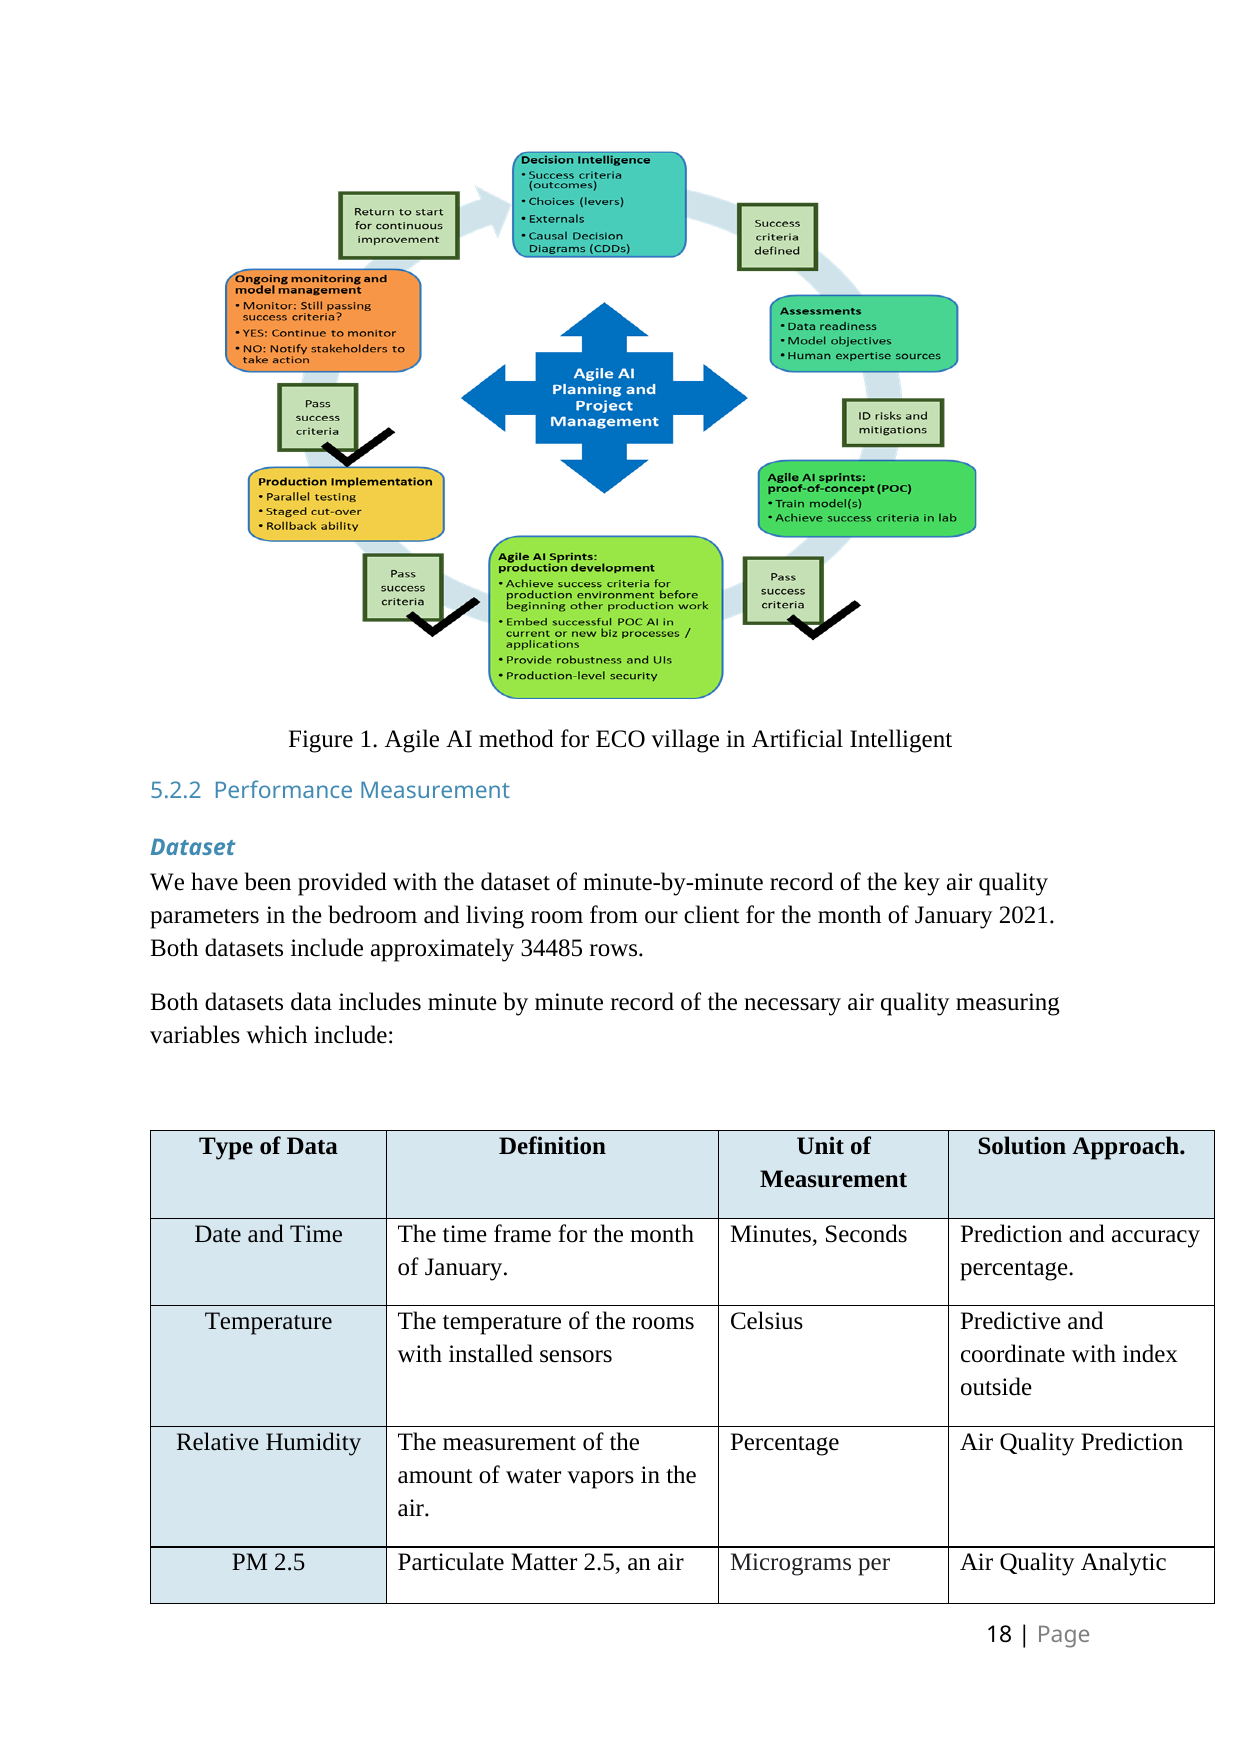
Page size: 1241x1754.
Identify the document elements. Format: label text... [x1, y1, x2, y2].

table_cell Minutes, Seconds [719, 1219, 948, 1305]
table_cell Predictive and coordinate with index outside [949, 1306, 1214, 1426]
table_header Definition [387, 1131, 718, 1218]
text We have been provided with the dataset of minute-by-minute record of the key air quality parameters in the bedroom and living room from our client for the month of January 2021. Both datasets include approximately 34485 rows. [150, 867, 1090, 962]
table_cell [387, 1548, 718, 1603]
table_cell Relative Humidity [151, 1427, 386, 1546]
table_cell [719, 1548, 948, 1603]
subtitle Dataset [150, 831, 1090, 862]
table_cell Air Quality Prediction [949, 1427, 1214, 1546]
subtitle 5.2.2 Performance Measurement [150, 774, 1090, 805]
picture [225, 150, 977, 699]
table_header Type of Data [151, 1131, 386, 1218]
table_cell The temperature of the rooms with installed sensors [387, 1306, 718, 1426]
table_header Unit of Measurement [719, 1131, 948, 1218]
table_cell Date and Time [151, 1219, 386, 1305]
text Figure 1. Agile AI method for ECO village in Artificial Intelligent [150, 724, 1090, 753]
table_cell Celsius [719, 1306, 948, 1426]
table_cell PM 2.5 [151, 1548, 386, 1603]
table_cell Temperature [151, 1306, 386, 1426]
table_header Solution Approach. [949, 1131, 1214, 1218]
table_cell Prediction and accuracy percentage. [949, 1219, 1214, 1305]
text Both datasets data includes minute by minute record of the necessary air quality measuring variables which include: [150, 987, 1090, 1048]
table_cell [949, 1548, 1214, 1603]
table_cell The time frame for the month of January. [387, 1219, 718, 1305]
table_cell Percentage [719, 1427, 948, 1546]
table_cell The measurement of the amount of water vapors in the air. [387, 1427, 718, 1546]
